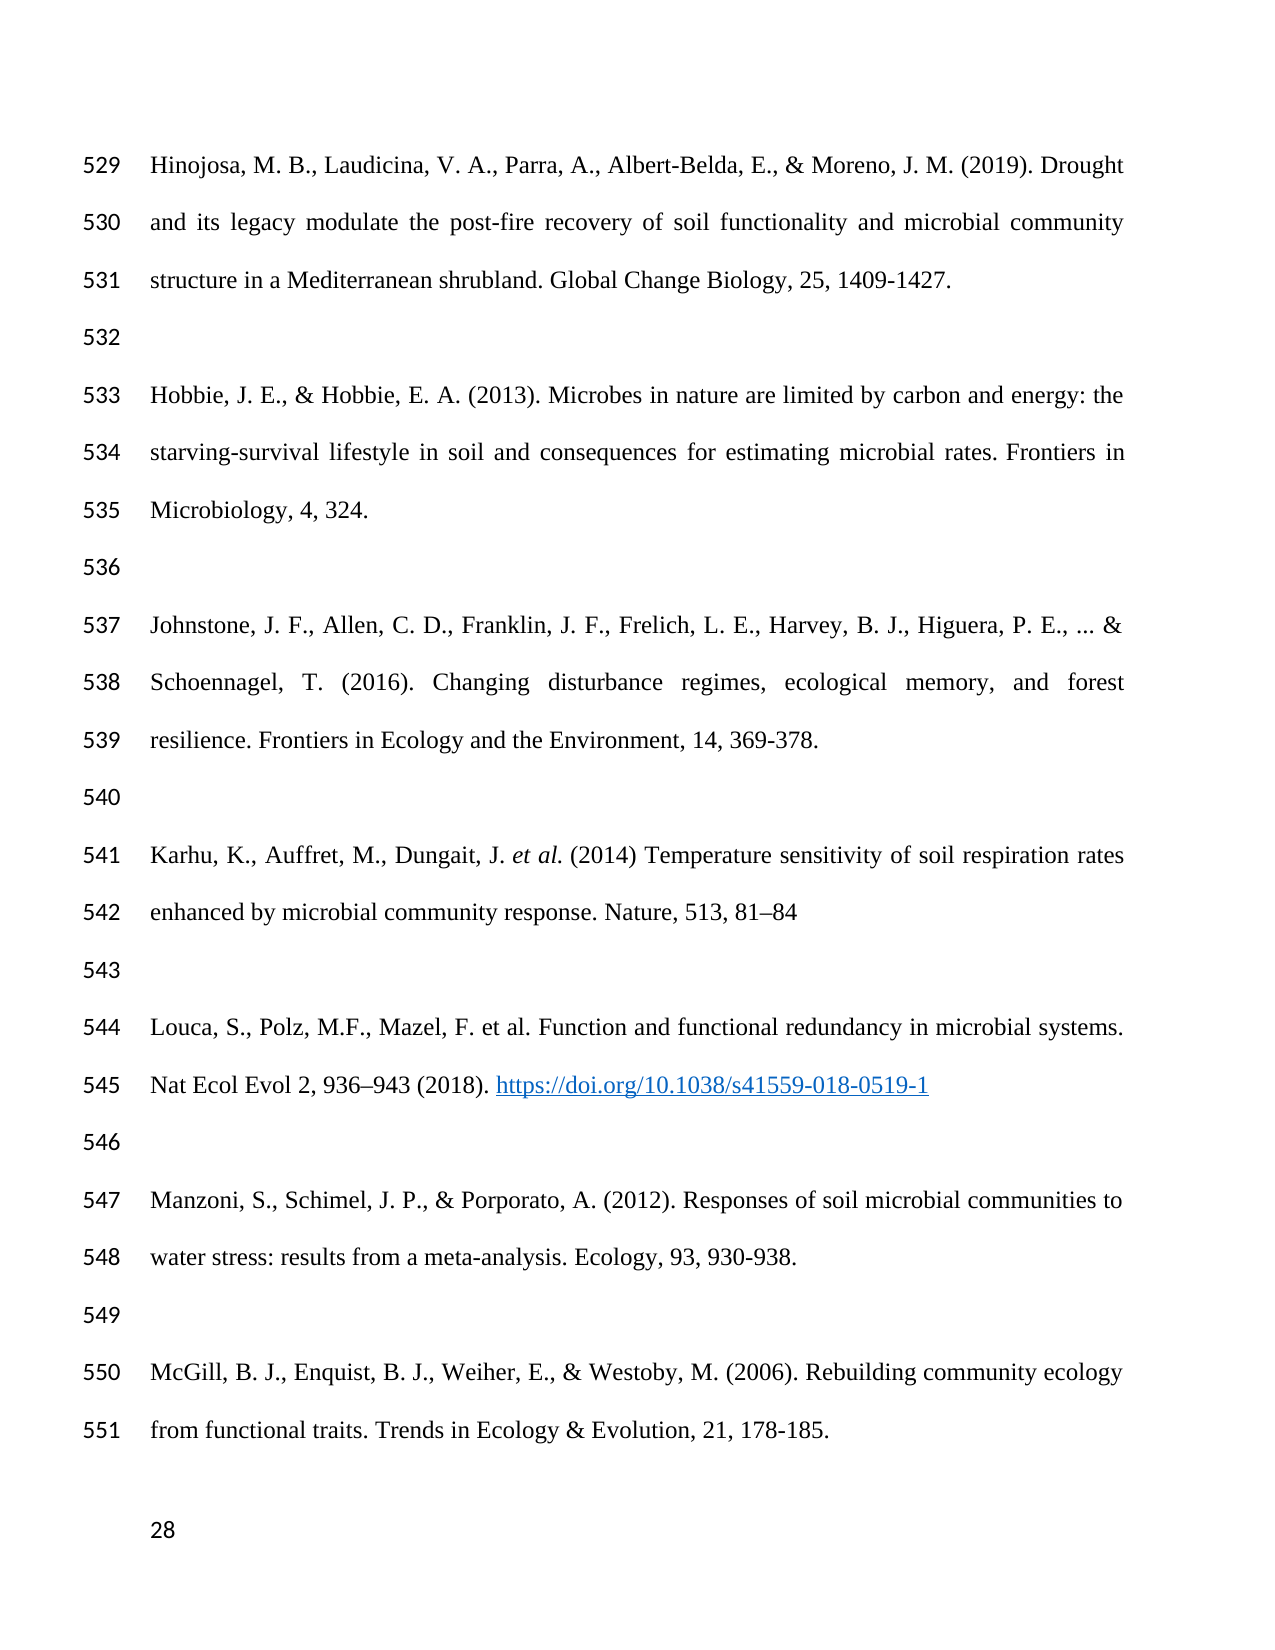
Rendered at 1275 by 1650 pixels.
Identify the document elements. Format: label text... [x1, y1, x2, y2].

text McGill, B. J., Enquist, B. J., Weiher, E., & Westoby, M. (2006). Rebuilding community ecology from functional traits. Trends in Ecology & Evolution, 21, 178-185. [150, 1357, 1125, 1444]
text Manzoni, S., Schimel, J. P., & Porporato, A. (2012). Responses of soil microbial communities to water stress: results from a meta‐analysis. Ecology, 93, 930-938. [150, 1185, 1125, 1271]
text Hobbie, J. E., & Hobbie, E. A. (2013). Microbes in nature are limited by carbon and energy: the starving-survival lifestyle in soil and consequences for estimating microbial rates. Frontiers in Microbiology, 4, 324. [150, 380, 1125, 524]
text Hinojosa, M. B., Laudicina, V. A., Parra, A., Albert‐Belda, E., & Moreno, J. M. (2019). Drought and its legacy modulate the post‐fire recovery of soil functionality and microbial community structure in a Mediterranean shrubland. Global Change Biology, 25, 1409-1427. [150, 150, 1125, 294]
text Johnstone, J. F., Allen, C. D., Franklin, J. F., Frelich, L. E., Harvey, B. J., Higuera, P. E., ... & Schoennagel, T. (2016). Changing disturbance regimes, ecological memory, and forest resilience. Frontiers in Ecology and the Environment, 14, 369-378. [150, 610, 1125, 754]
text Karhu, K., Auffret, M., Dungait, J. et al. (2014) Temperature sensitivity of soil respiration rates enhanced by microbial community response. Nature, 513, 81–84 [150, 840, 1125, 926]
text Louca, S., Polz, M.F., Mazel, F. et al. Function and functional redundancy in microbial systems. Nat Ecol Evol 2, 936–943 (2018). https://doi.org/10.1038/s41559-018-0519-1 [150, 1012, 1125, 1099]
